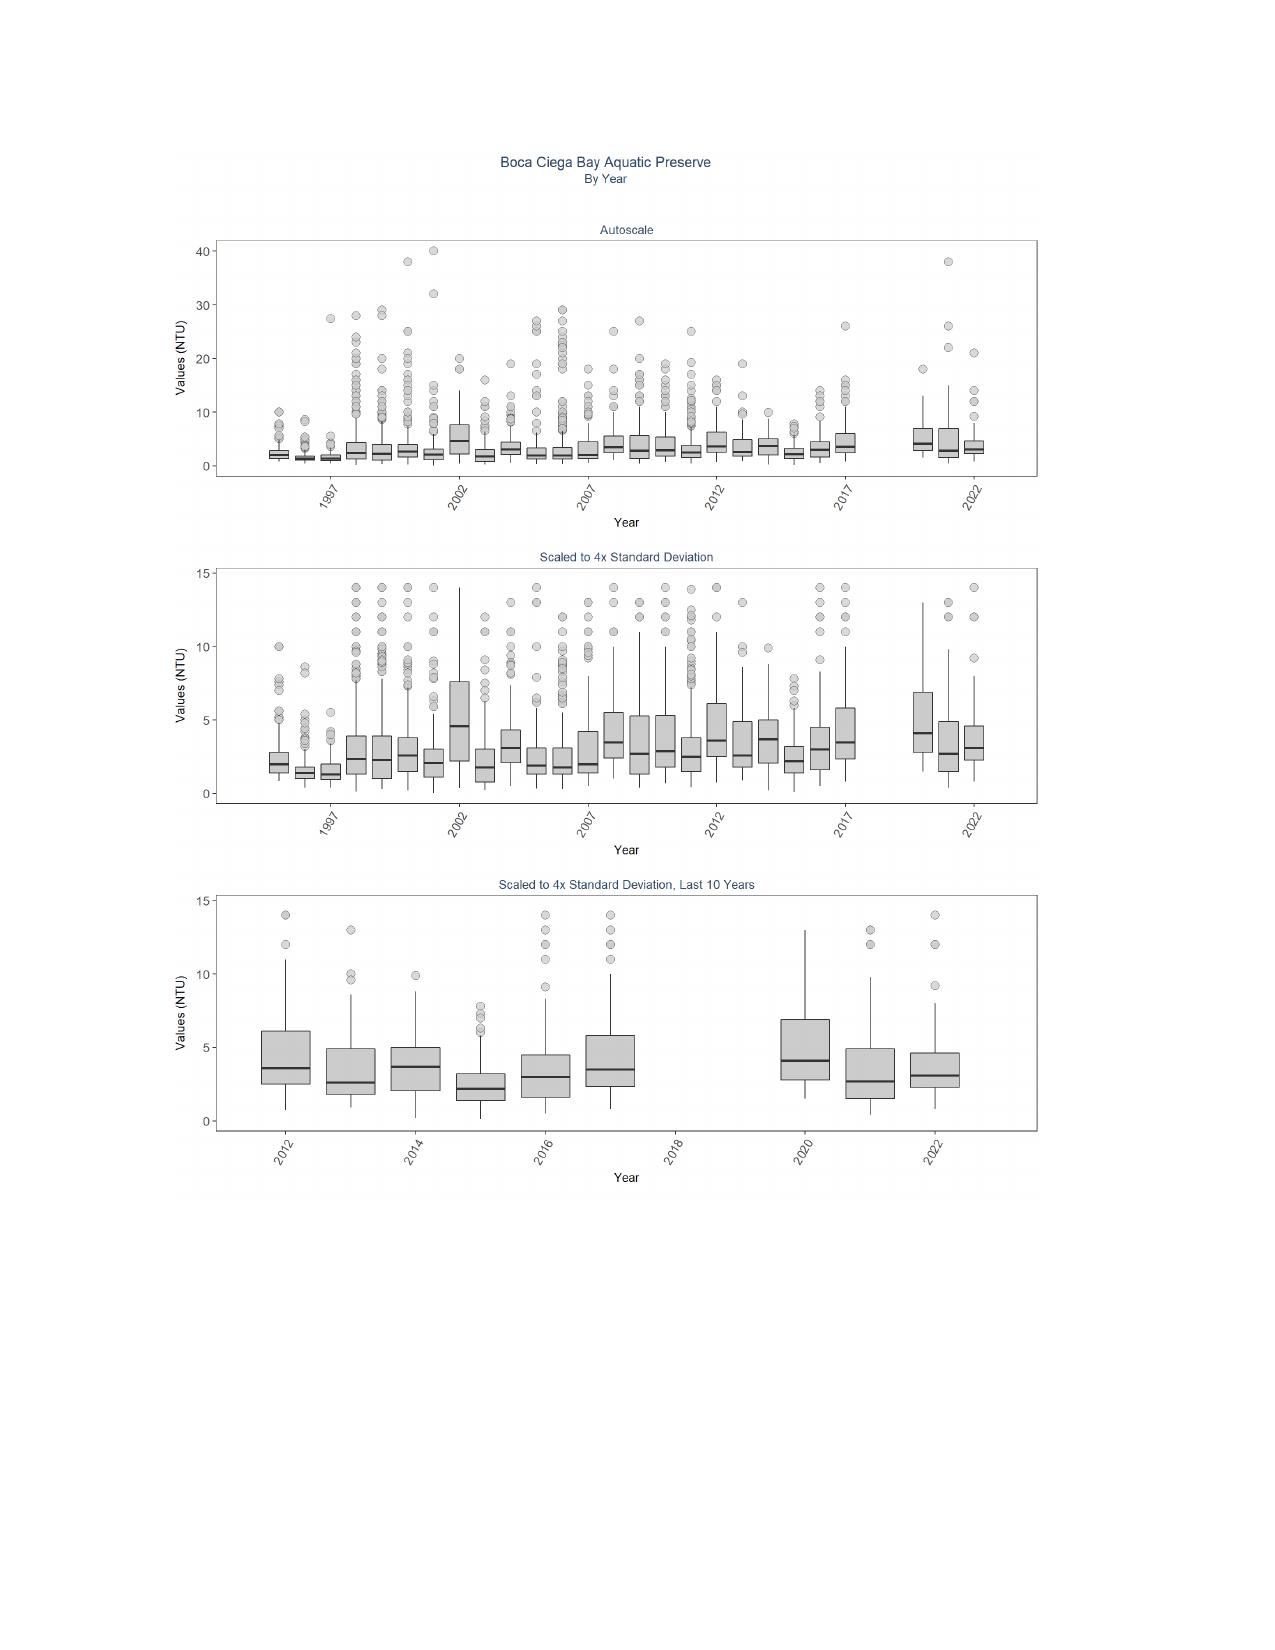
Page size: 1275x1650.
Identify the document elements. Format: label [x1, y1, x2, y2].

picture [168, 150, 1044, 1200]
